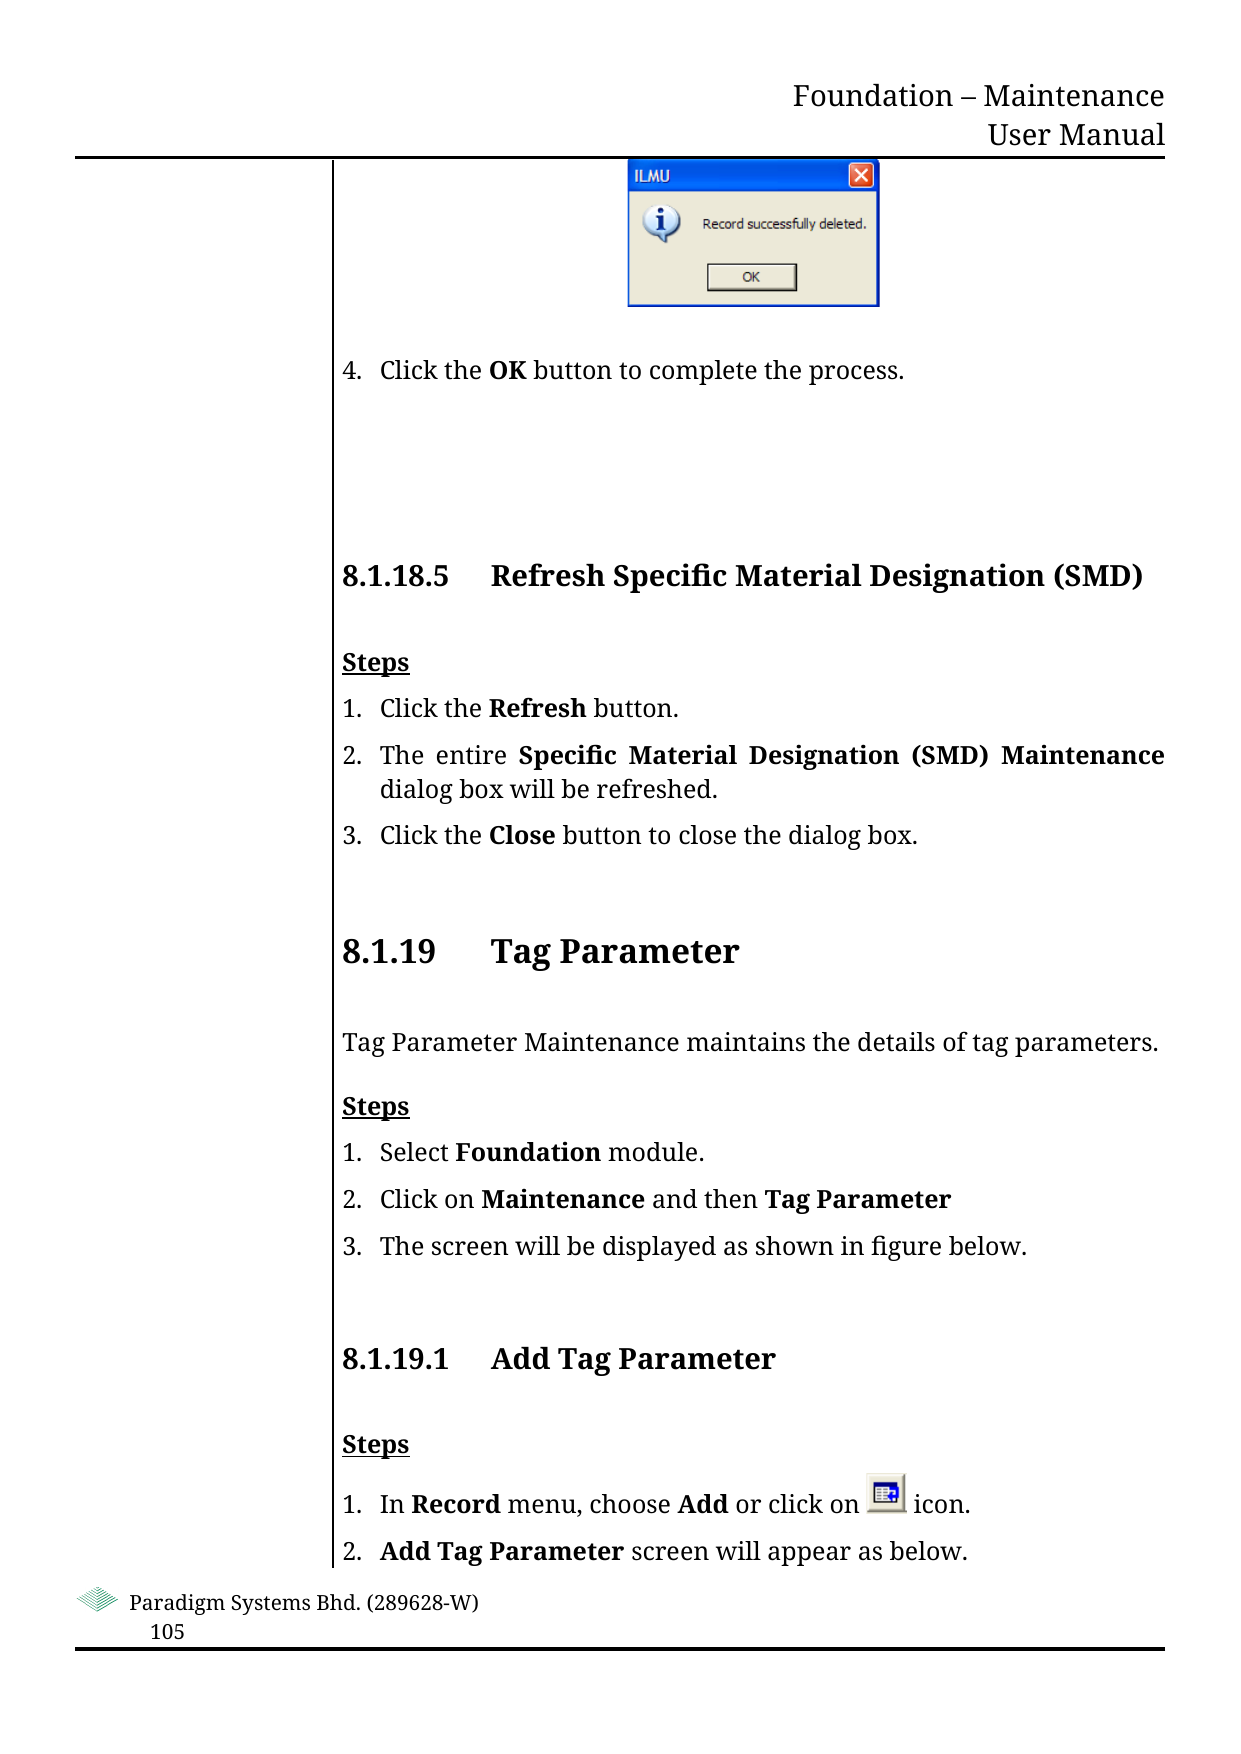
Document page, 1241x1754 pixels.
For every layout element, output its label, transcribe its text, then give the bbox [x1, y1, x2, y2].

subtitle Refresh Specific Material Designation (SMD) [334, 556, 1165, 595]
list Click the OK button to complete the process. [334, 353, 1165, 387]
text Tag Parameter Maintenance maintains the details of tag parameters. [334, 1025, 1165, 1059]
list Click the Close button to close the dialog box. [334, 818, 1165, 852]
list Select Foundation module. [334, 1135, 1165, 1169]
subtitle Add Tag Parameter [334, 1338, 1165, 1378]
list The entire Specific Material Designation (SMD) Maintenance dialog box will be refreshed. [334, 737, 1165, 805]
list In Record menu, choose Add or click on icon. [334, 1473, 1165, 1521]
list Click on Maintenance and then Tag Parameter [334, 1182, 1165, 1216]
list The screen will be displayed as shown in figure below. [334, 1228, 1165, 1262]
text Steps [334, 1088, 1165, 1123]
text Steps [334, 1427, 1165, 1461]
subtitle Tag Parameter [334, 928, 1165, 973]
picture [627, 159, 880, 307]
text Steps [334, 644, 1165, 678]
picture [75, 1587, 119, 1612]
list Click the Refresh button. [334, 691, 1165, 725]
picture [866, 1473, 907, 1514]
list Add Tag Parameter screen will appear as below. [334, 1534, 1165, 1568]
